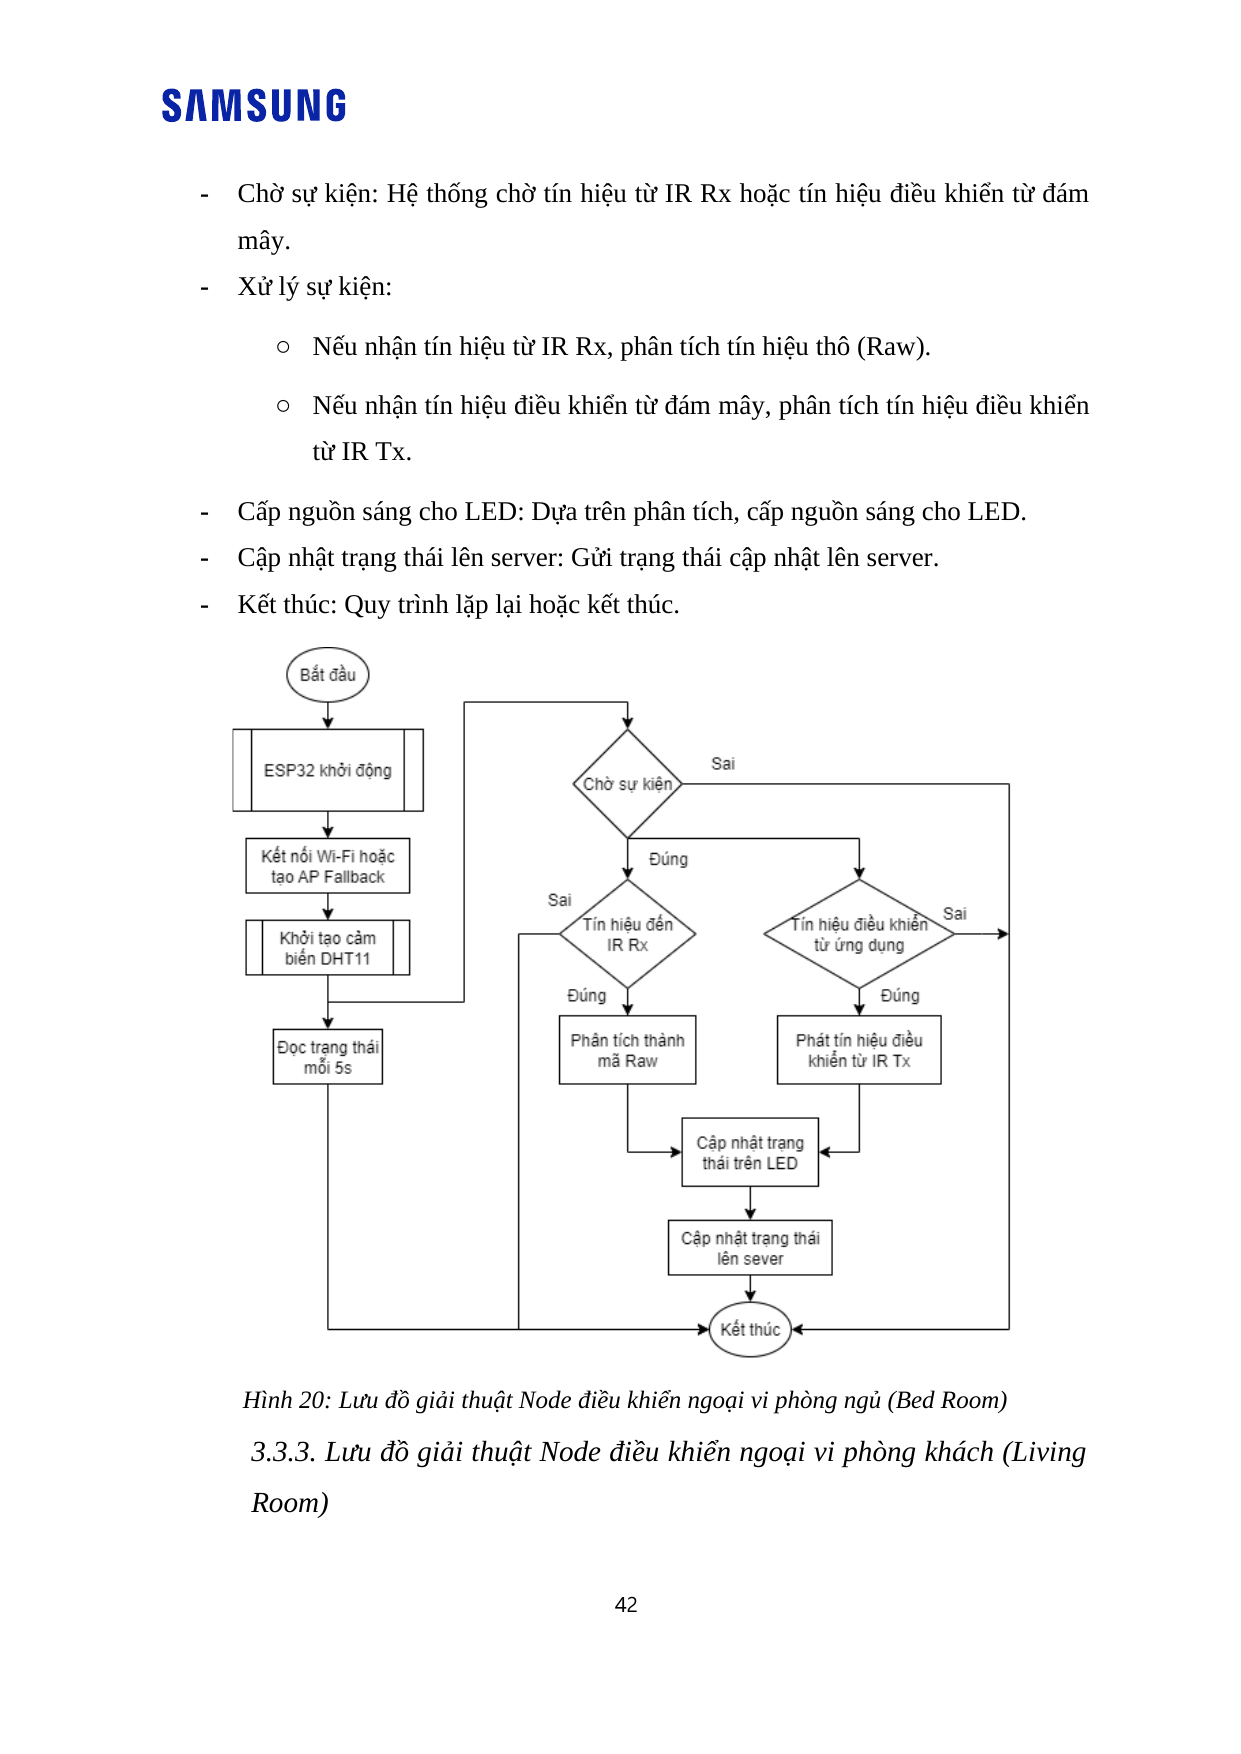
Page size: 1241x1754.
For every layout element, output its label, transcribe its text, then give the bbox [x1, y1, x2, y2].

list Cập nhật trạng thái lên server: Gửi trạng thái cập nhật lên server. [200, 541, 1090, 572]
list Xử lý sự kiện: [200, 271, 1090, 302]
list Cấp nguồn sáng cho LED: Dựa trên phân tích, cấp nguồn sáng cho LED. [200, 495, 1090, 526]
list Nếu nhận tín hiệu điều khiển từ đám mây, phân tích tín hiệu điều khiển từ IR Tx. [275, 389, 1090, 467]
list Nếu nhận tín hiệu từ IR Rx, phân tích tín hiệu thô (Raw). [275, 330, 1090, 361]
text Hình 21: Lưu đồ giải thuật Node điều khiển ngoại vi phòng ngủ (Bed Room) [162, 1385, 1090, 1413]
text 3.3.3. Lưu đồ giải thuật Node điều khiển ngoại vi phòng khách (Living Room) [251, 1434, 1090, 1518]
picture [232, 647, 1020, 1359]
list Chờ sự kiện: Hệ thống chờ tín hiệu từ IR Rx hoặc tín hiệu điều khiển từ đám mây. [200, 177, 1090, 255]
list Kết thúc: Quy trình lặp lại hoặc kết thúc. [200, 588, 1090, 619]
